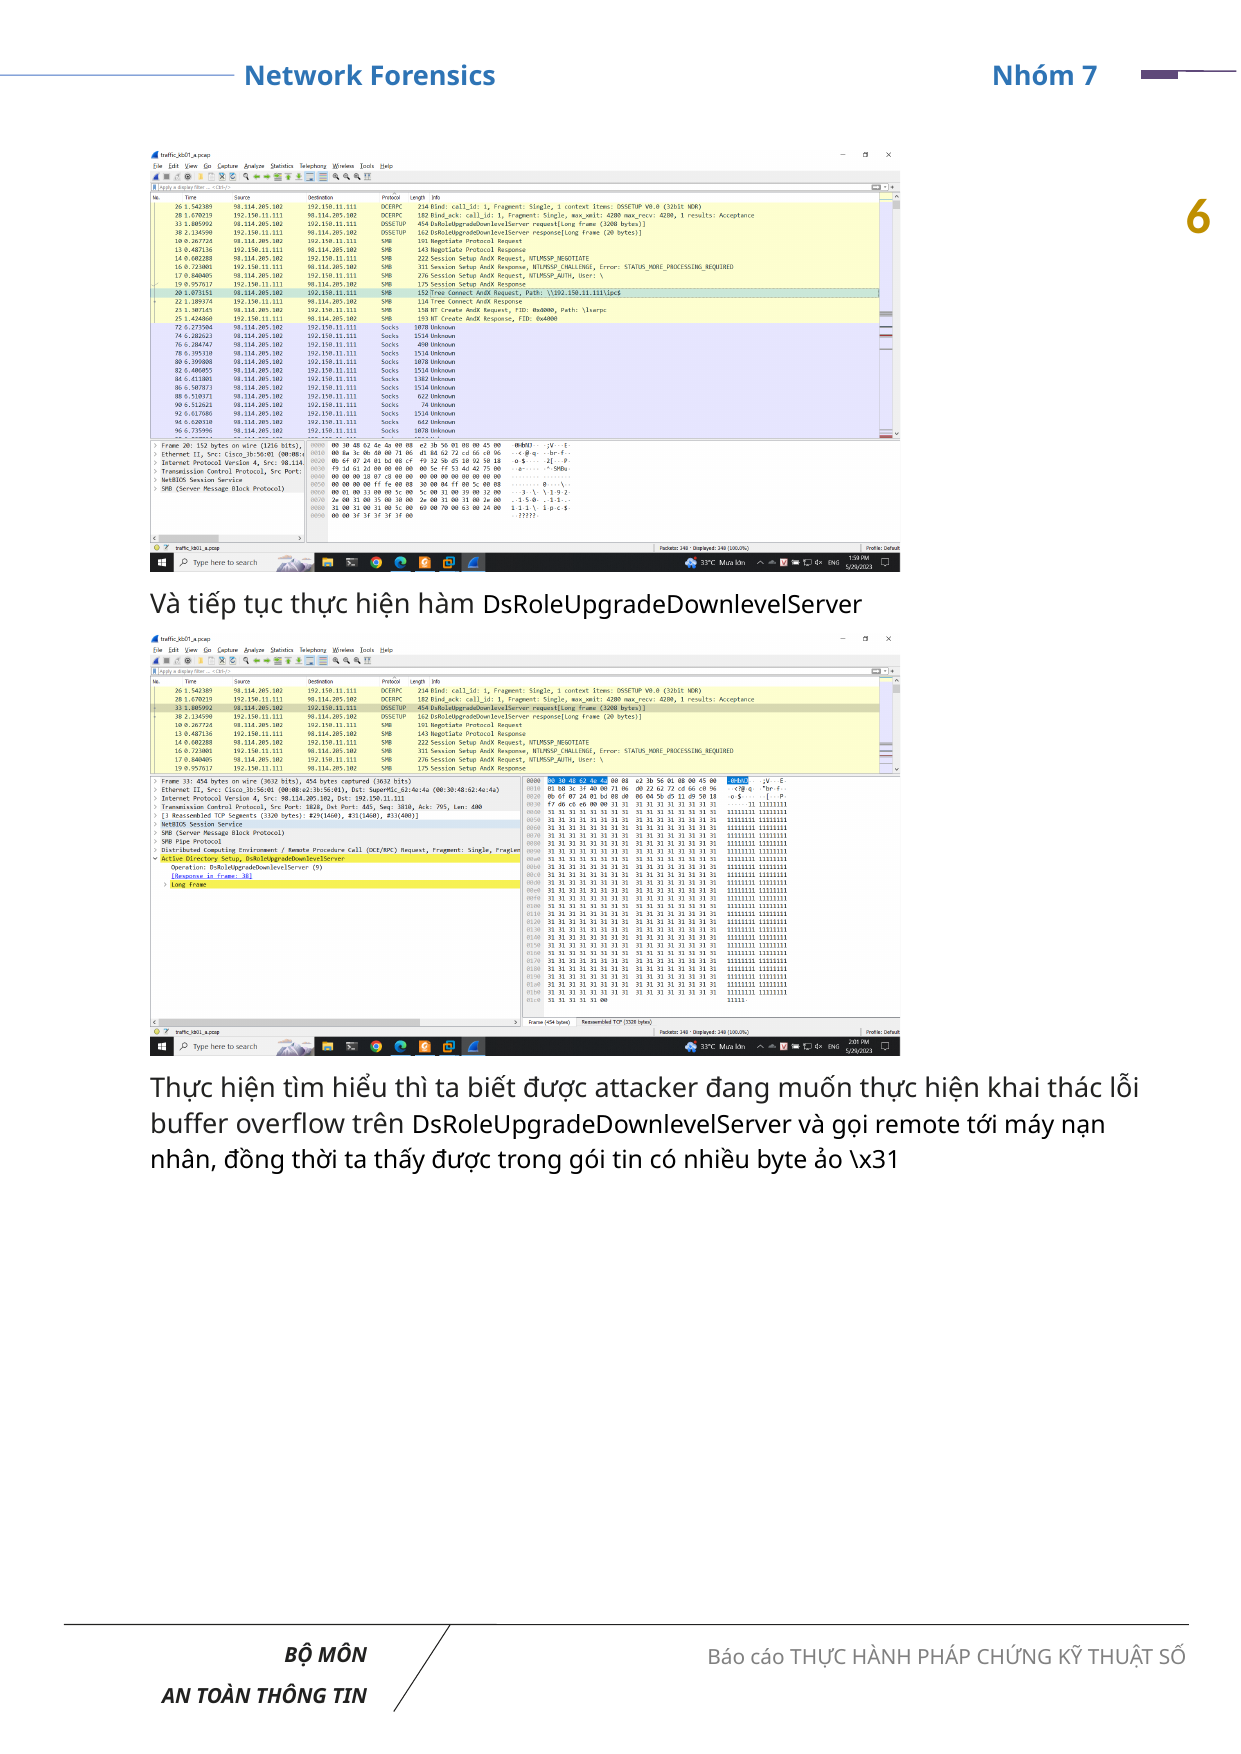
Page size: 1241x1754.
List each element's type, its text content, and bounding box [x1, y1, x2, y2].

text Và tiếp tục thực hiện hàm DsRoleUpgradeDownlevelServer [150, 584, 1153, 621]
picture [150, 150, 901, 572]
text Thực hiện tìm hiểu thì ta biết được attacker đang muốn thực hiện khai thác lỗi buffer overflow trên DsRoleUpgradeDownlevelServer và gọi remote tới máy nạn nhân, đồng thời ta thấy được trong gói tin có nhiều byte ảo \x31 [150, 1068, 1153, 1176]
picture [150, 633, 901, 1056]
